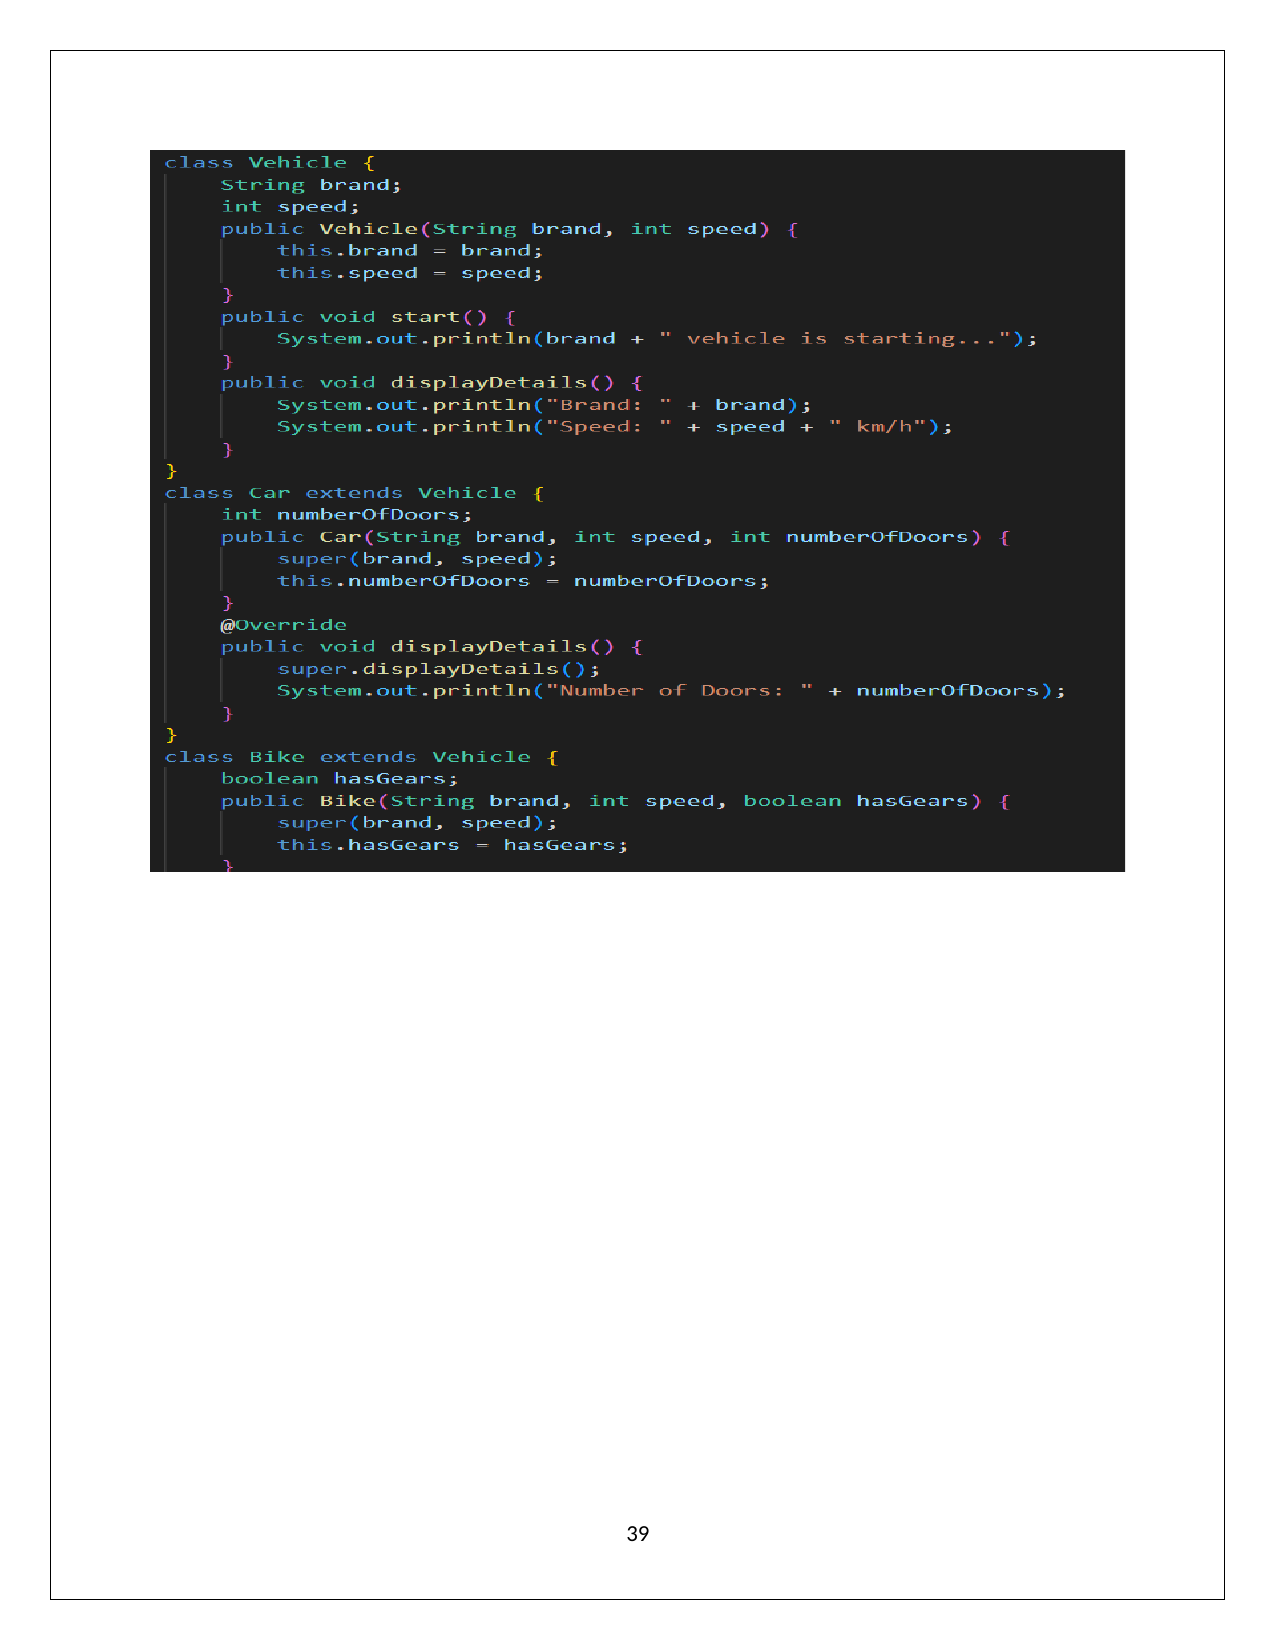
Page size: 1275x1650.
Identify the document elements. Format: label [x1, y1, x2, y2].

picture [150, 150, 1125, 872]
